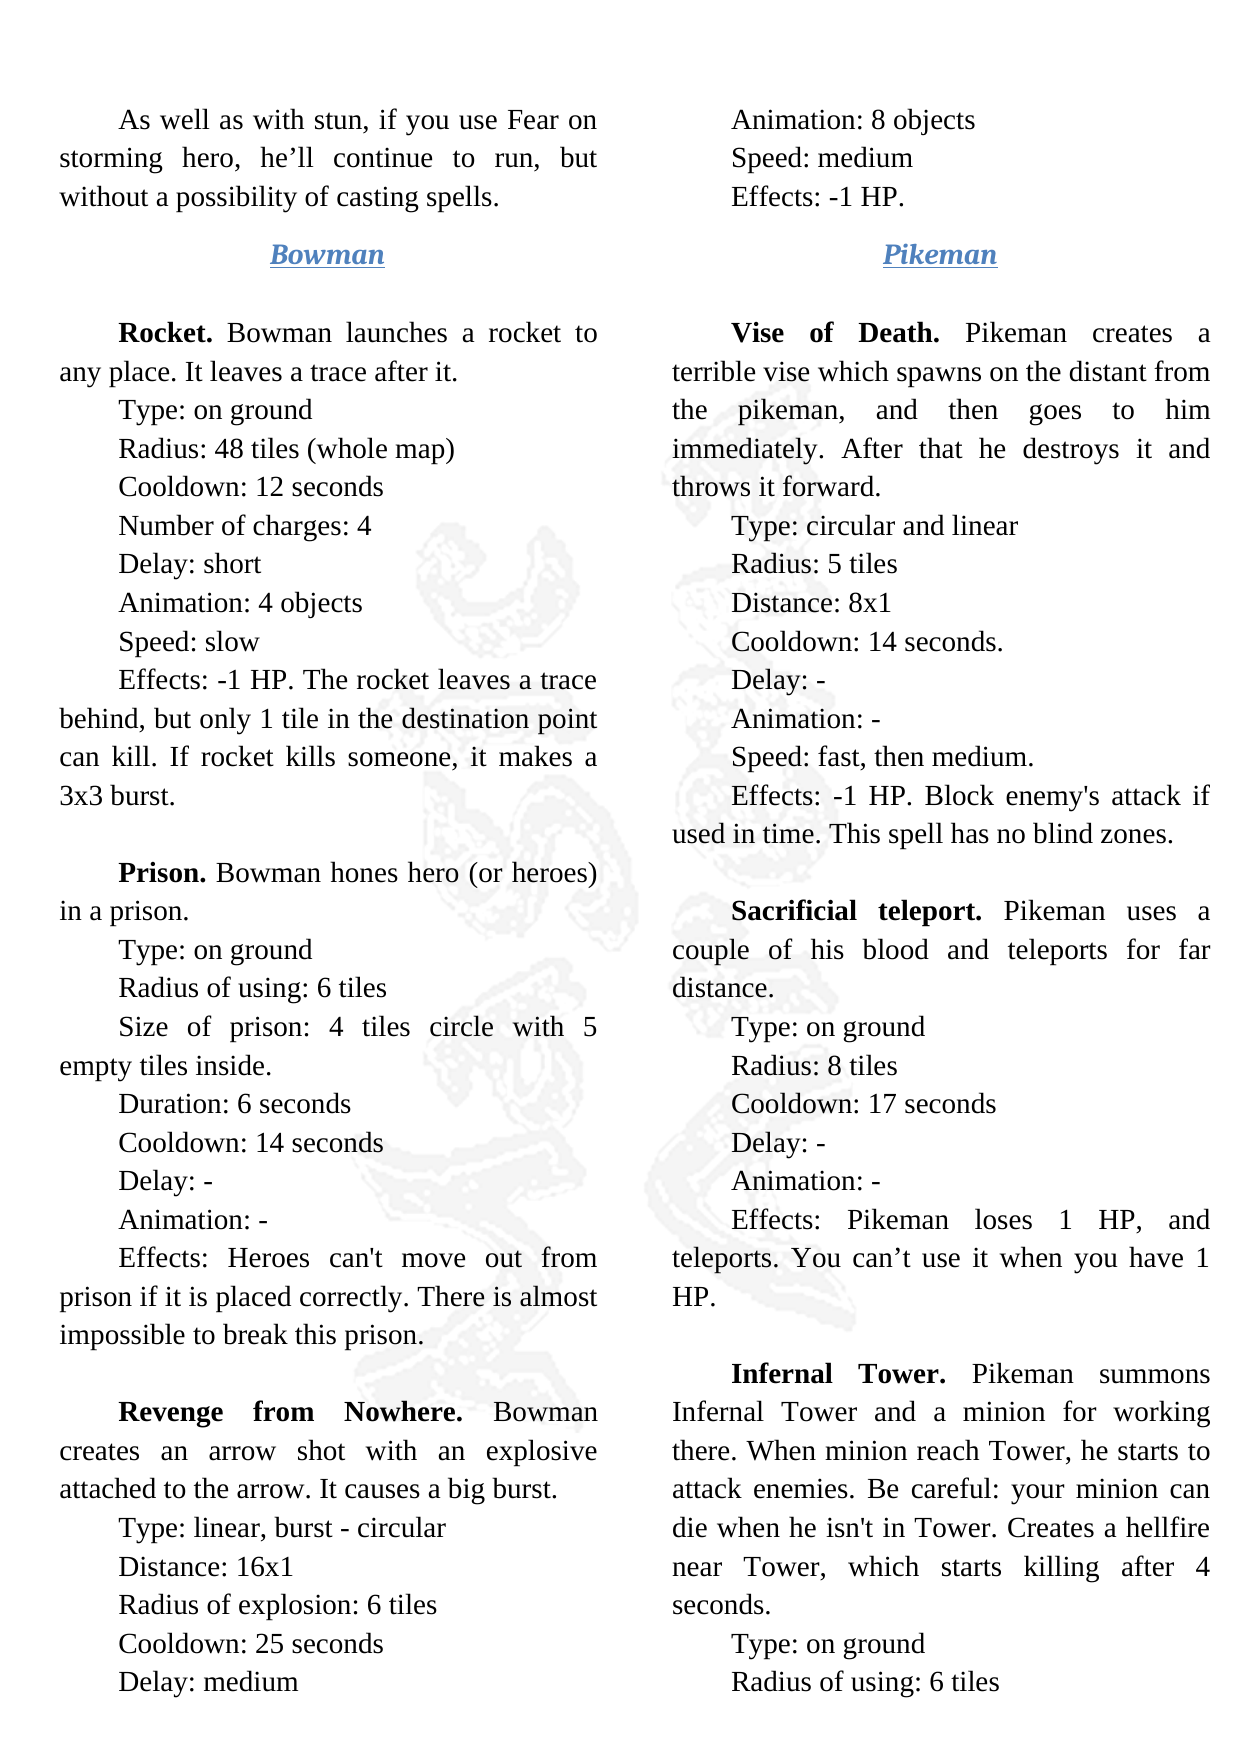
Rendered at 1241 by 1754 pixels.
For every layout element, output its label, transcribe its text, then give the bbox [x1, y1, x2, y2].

text Type: linear, burst - circular [59, 1510, 598, 1544]
text Delay: medium [59, 1664, 598, 1698]
text Cooldown: 25 seconds [59, 1626, 598, 1659]
text Infernal Tower. Pikeman summons Infernal Tower and a minion for working there. When minion reach Tower, he starts to attack enemies. Be careful: your minion can die when he isn't in Tower. Creates a hellfire near Tower, which starts killing after 4 seconds. [672, 1356, 1211, 1621]
text Revenge from Nowhere. Bowman creates an arrow shot with an explosive attached to the arrow. It causes a big burst. [59, 1394, 598, 1505]
text Radius: 5 tiles [672, 547, 1211, 580]
text Effects: Heroes can't move out from prison if it is placed correctly. There is almost impossible to break this prison. [59, 1240, 598, 1351]
text Type: circular and linear [672, 508, 1211, 542]
text Type: on ground [672, 1009, 1211, 1043]
text Animation: - [59, 1202, 598, 1235]
text Duration: 6 seconds [59, 1086, 598, 1120]
text Animation: - [672, 1163, 1211, 1197]
text Speed: medium [672, 140, 1211, 174]
text Type: on ground [672, 1626, 1211, 1659]
text Cooldown: 14 seconds [59, 1125, 598, 1158]
text Delay: - [672, 662, 1211, 696]
text Radius of explosion: 6 tiles [59, 1587, 598, 1621]
text Rocket. Bowman launches a rocket to any place. It leaves a trace after it. [59, 315, 598, 387]
text Sacrificial teleport. Pikeman uses a couple of his blood and teleports for far distance. [672, 893, 1211, 1004]
text Radius of using: 6 tiles [672, 1664, 1211, 1698]
text Animation: 4 objects [59, 585, 598, 619]
text Radius of using: 6 tiles [59, 971, 598, 1004]
text Cooldown: 14 seconds. [672, 624, 1211, 657]
text Animation: 8 objects [672, 102, 1211, 135]
text Radius: 8 tiles [672, 1048, 1211, 1081]
picture [215, 362, 1055, 1450]
text Number of charges: 4 [59, 508, 598, 542]
text Prison. Bowman hones hero (or heroes) in a prison. [59, 855, 598, 927]
text Effects: -1 HP. Block enemy's attack if used in time. This spell has no blind zones. [672, 778, 1211, 850]
text Type: on ground [59, 392, 598, 426]
text As well as with stun, if you use Fear on storming hero, he’ll continue to run, but without a possibility of casting spells. [59, 102, 598, 212]
text Distance: 16x1 [59, 1549, 598, 1582]
text Effects: -1 HP. The rocket leaves a trace behind, but only 1 tile in the destination point can kill. If rocket kills someone, it makes a 3x3 burst. [59, 662, 598, 811]
text Type: on ground [59, 932, 598, 966]
text Delay: - [59, 1163, 598, 1197]
text Vise of Death. Pikeman creates a terrible vise which spawns on the distant from the pikeman, and then goes to him immediately. After that he destroys it and throws it forward. [672, 315, 1211, 503]
text Speed: fast, then medium. [672, 739, 1211, 773]
text Cooldown: 12 seconds [59, 469, 598, 503]
text Speed: slow [59, 624, 598, 657]
subtitle Bowman [59, 238, 598, 272]
text Cooldown: 17 seconds [672, 1086, 1211, 1120]
text Distance: 8x1 [672, 585, 1211, 619]
text Effects: Pikeman loses 1 HP, and teleports. You can’t use it when you have 1 HP. [672, 1202, 1211, 1312]
subtitle Pikeman [672, 238, 1211, 272]
text Size of prison: 4 tiles circle with 5 empty tiles inside. [59, 1009, 598, 1081]
text Delay: short [59, 547, 598, 580]
text Delay: - [672, 1125, 1211, 1158]
text Radius: 48 tiles (whole map) [59, 431, 598, 464]
text Effects: -1 HP. [672, 179, 1211, 212]
text Animation: - [672, 701, 1211, 734]
